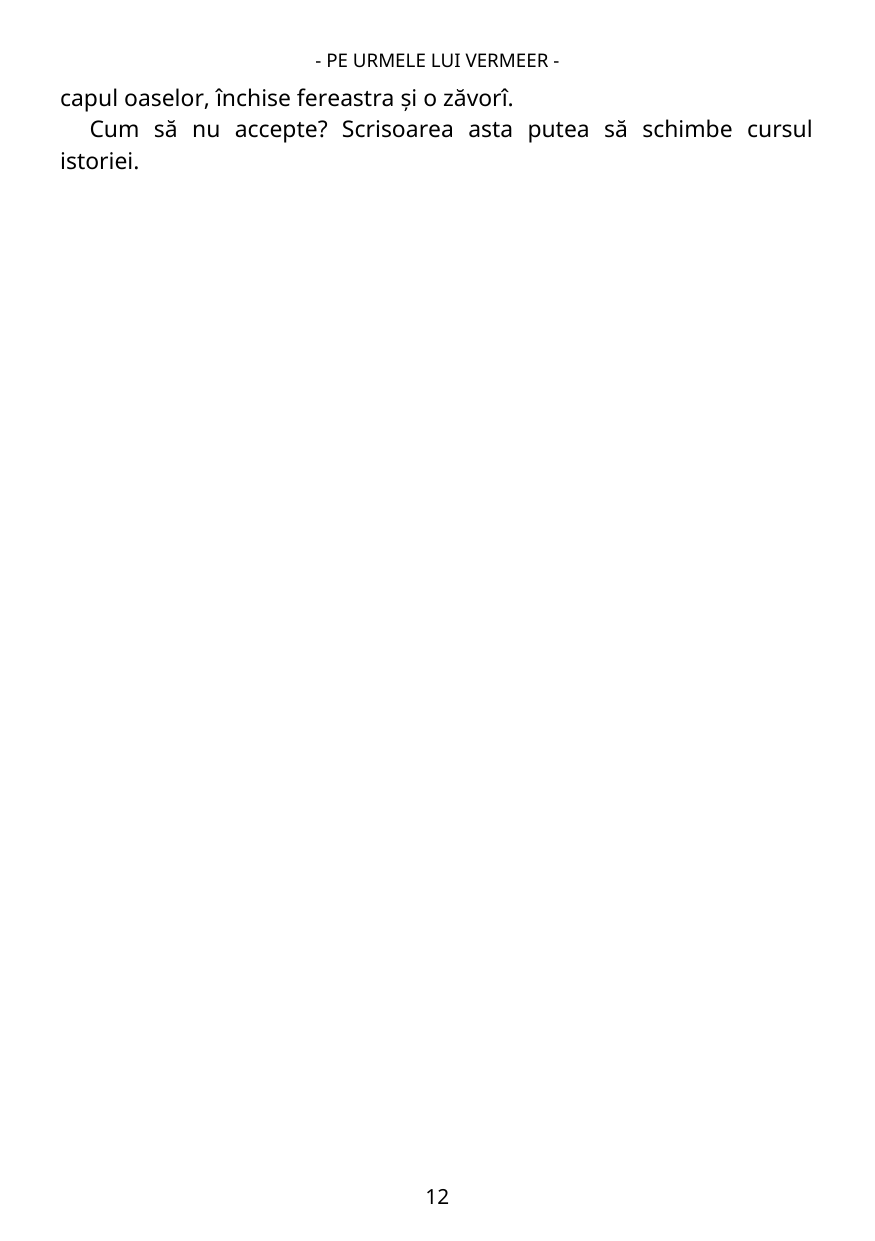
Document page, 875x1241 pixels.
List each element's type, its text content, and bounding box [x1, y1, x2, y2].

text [60, 82, 814, 113]
text Cum să nu accepte? Scrisoarea asta putea să schimbe cursul istoriei. [60, 113, 814, 176]
